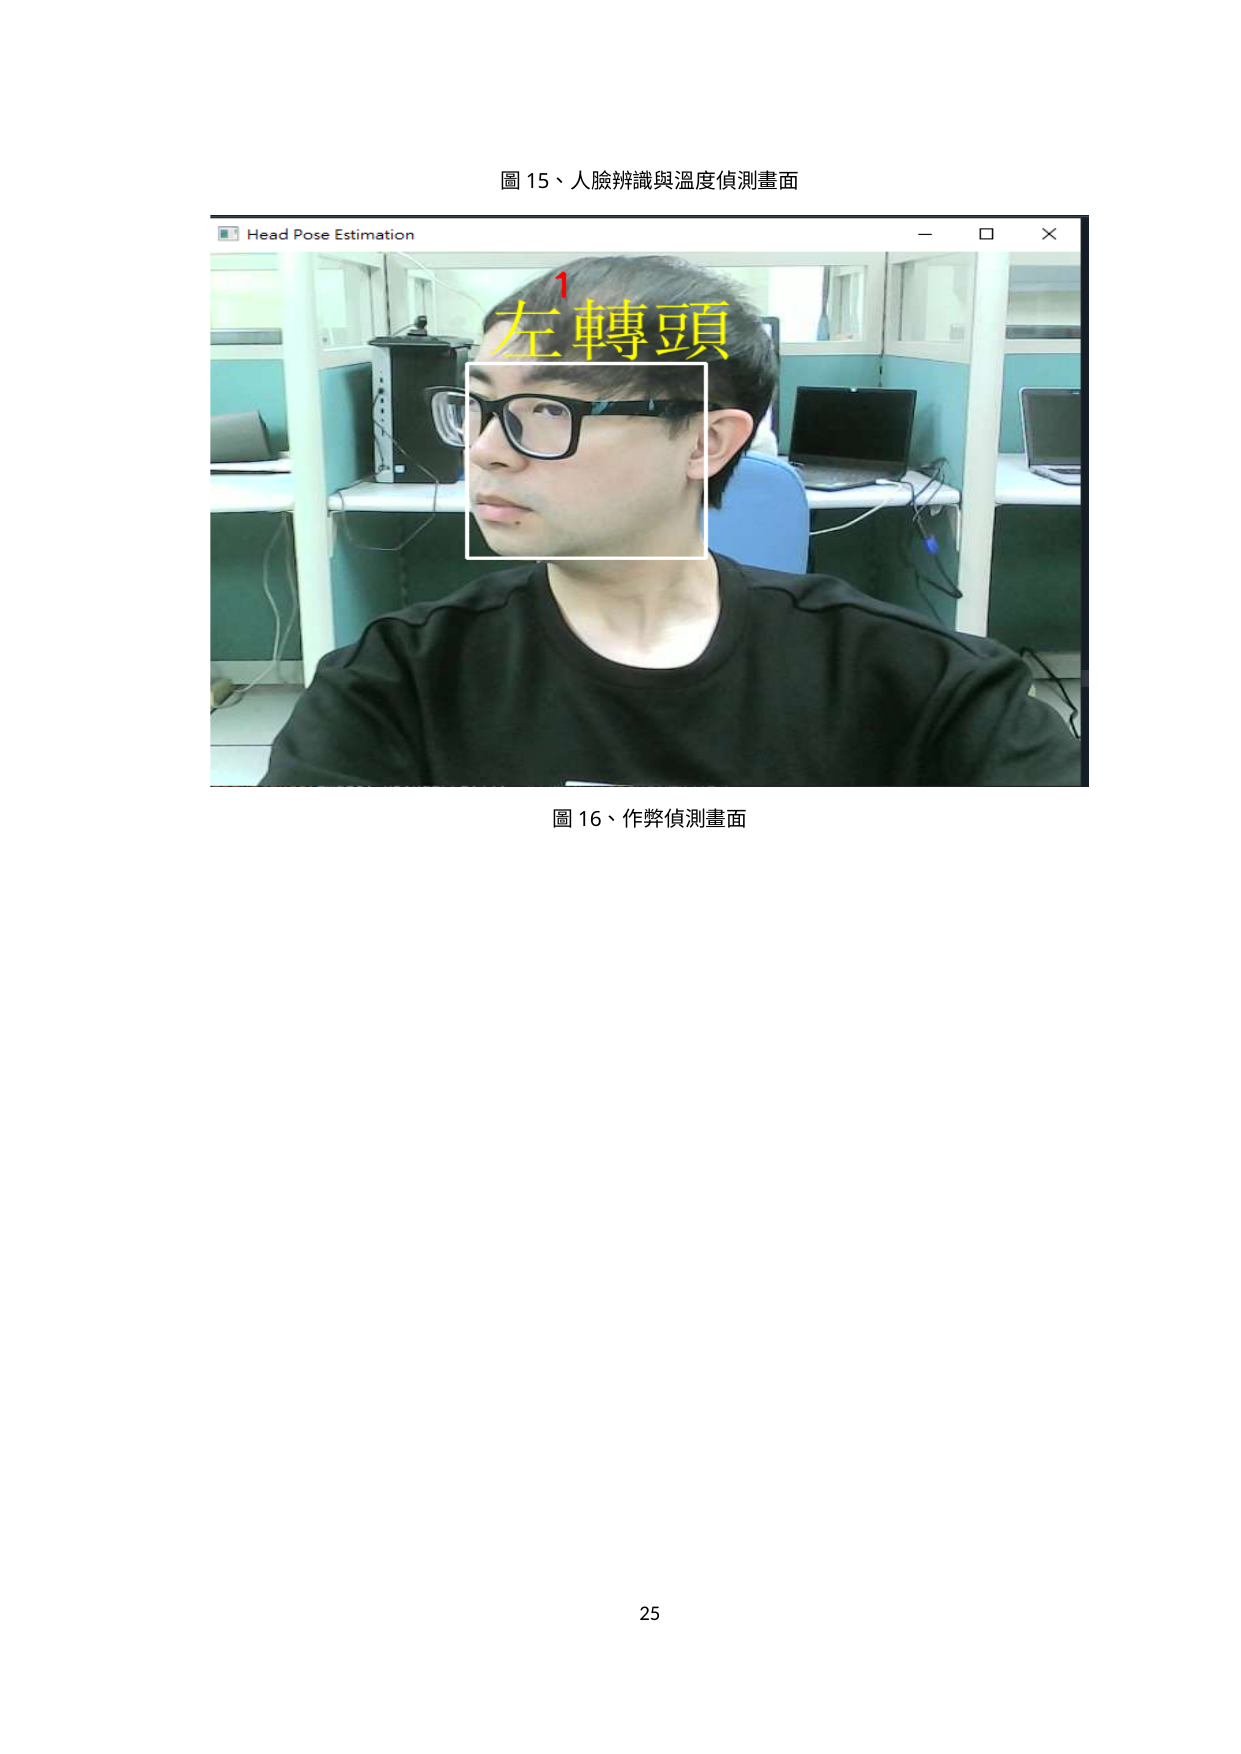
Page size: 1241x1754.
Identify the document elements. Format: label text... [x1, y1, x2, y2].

picture [210, 215, 1089, 787]
text 圖 十五、人臉辨識與溫度偵測畫面 [177, 161, 1122, 199]
